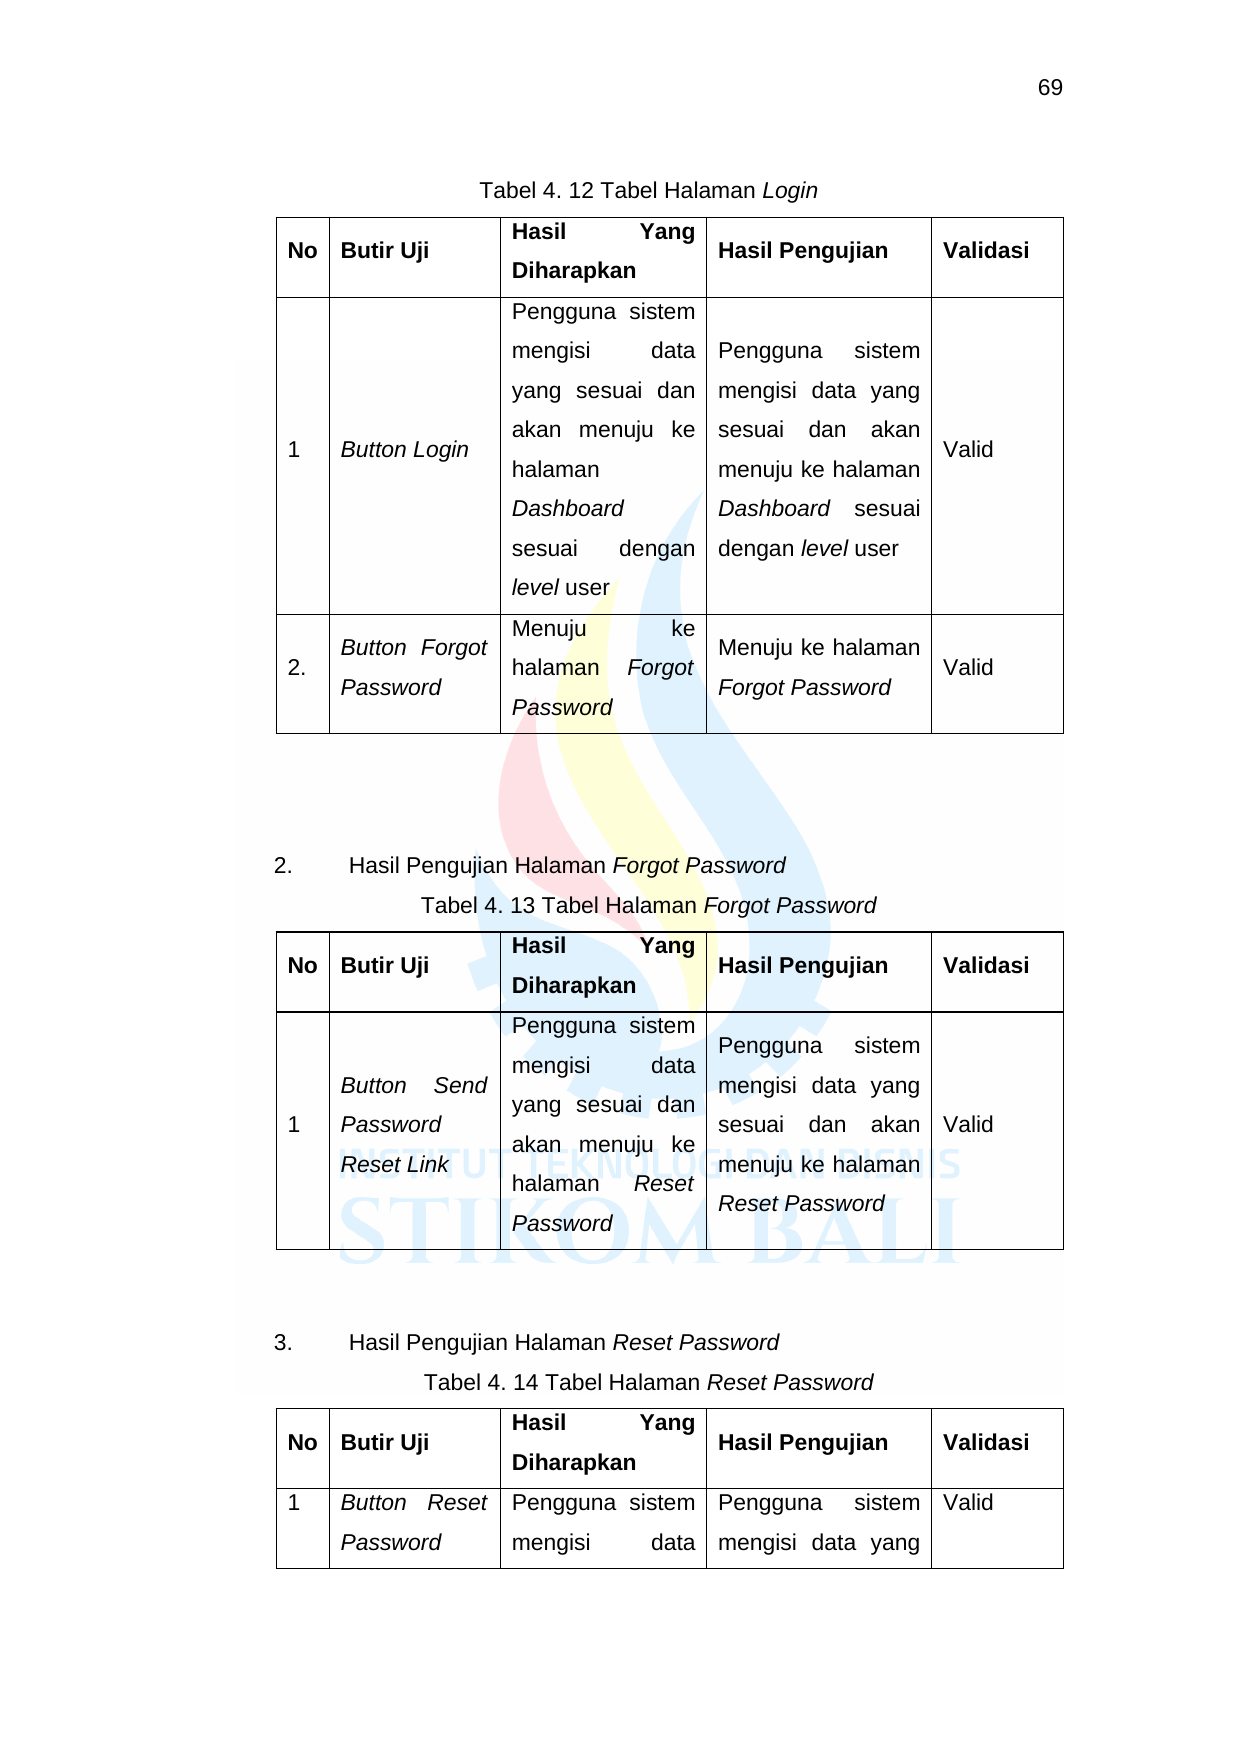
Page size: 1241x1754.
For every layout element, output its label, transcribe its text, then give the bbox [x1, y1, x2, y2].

table_cell Pengguna sistem mengisi data yang sesuai dan akan menuju ke halaman Dashboard sesuai dengan level user [501, 298, 706, 613]
table_cell Menuju ke halaman Forgot Password [707, 615, 931, 733]
table_header No [277, 1409, 329, 1488]
table_header Hasil Pengujian [707, 933, 931, 1011]
table_header No [277, 933, 329, 1011]
table_header Hasil Pengujian [707, 218, 931, 297]
table_header Butir Uji [330, 1409, 500, 1488]
table_cell 1 [277, 1013, 329, 1249]
table_cell Valid [932, 1013, 1063, 1249]
text Tabel 4. 14 Halaman Reset Password [236, 1369, 1063, 1395]
table_cell Pengguna sistem mengisi data yang sesuai dan akan menuju ke halaman Dashboard sesuai dengan level user [707, 298, 931, 613]
table_cell 1 [277, 298, 329, 613]
table_header No [277, 218, 329, 297]
table_cell Pengguna sistem mengisi data yang sesuai dan Password akan diganti [707, 1489, 931, 1568]
table_cell Pengguna sistem mengisi data yang sesuai dan Password akan diganti [501, 1489, 706, 1568]
table_header Hasil Yang Diharapkan [501, 218, 706, 297]
table_cell Pengguna sistem mengisi data yang sesuai dan akan menuju ke halaman Reset Password [707, 1013, 931, 1249]
list Hasil Pengujian Halaman Reset Password [274, 1329, 1063, 1356]
table_header Hasil Yang Diharapkan [501, 933, 706, 1011]
text Tabel 4. 13 Halaman Forgot Password [236, 892, 1063, 918]
table_cell 1 [277, 1489, 329, 1568]
table_cell Valid [932, 298, 1063, 613]
table_cell Button Forgot Password [330, 615, 500, 733]
table_header Hasil Yang Diharapkan [501, 1409, 706, 1488]
table_header Validasi [932, 933, 1063, 1011]
table_cell Valid [932, 1489, 1063, 1568]
table_cell Button Send Password Reset Link [330, 1013, 500, 1249]
list Hasil Pengujian Halaman Forgot Password [274, 852, 1063, 879]
table_cell Button Login [330, 298, 500, 613]
table_cell Valid [932, 615, 1063, 733]
table_header Validasi [932, 1409, 1063, 1488]
table_cell Menuju ke halaman Forgot Password [501, 615, 706, 733]
table_cell 2. [277, 615, 329, 733]
table_cell Button Reset Password [330, 1489, 500, 1568]
table_header Butir Uji [330, 933, 500, 1011]
table_header Validasi [932, 218, 1063, 297]
table_cell Pengguna sistem mengisi data yang sesuai dan akan menuju ke halaman Reset Password [501, 1013, 706, 1249]
table_header Butir Uji [330, 218, 500, 297]
text Tabel 4. 12 Halaman Login [236, 177, 1063, 203]
table_header Hasil Pengujian [707, 1409, 931, 1488]
